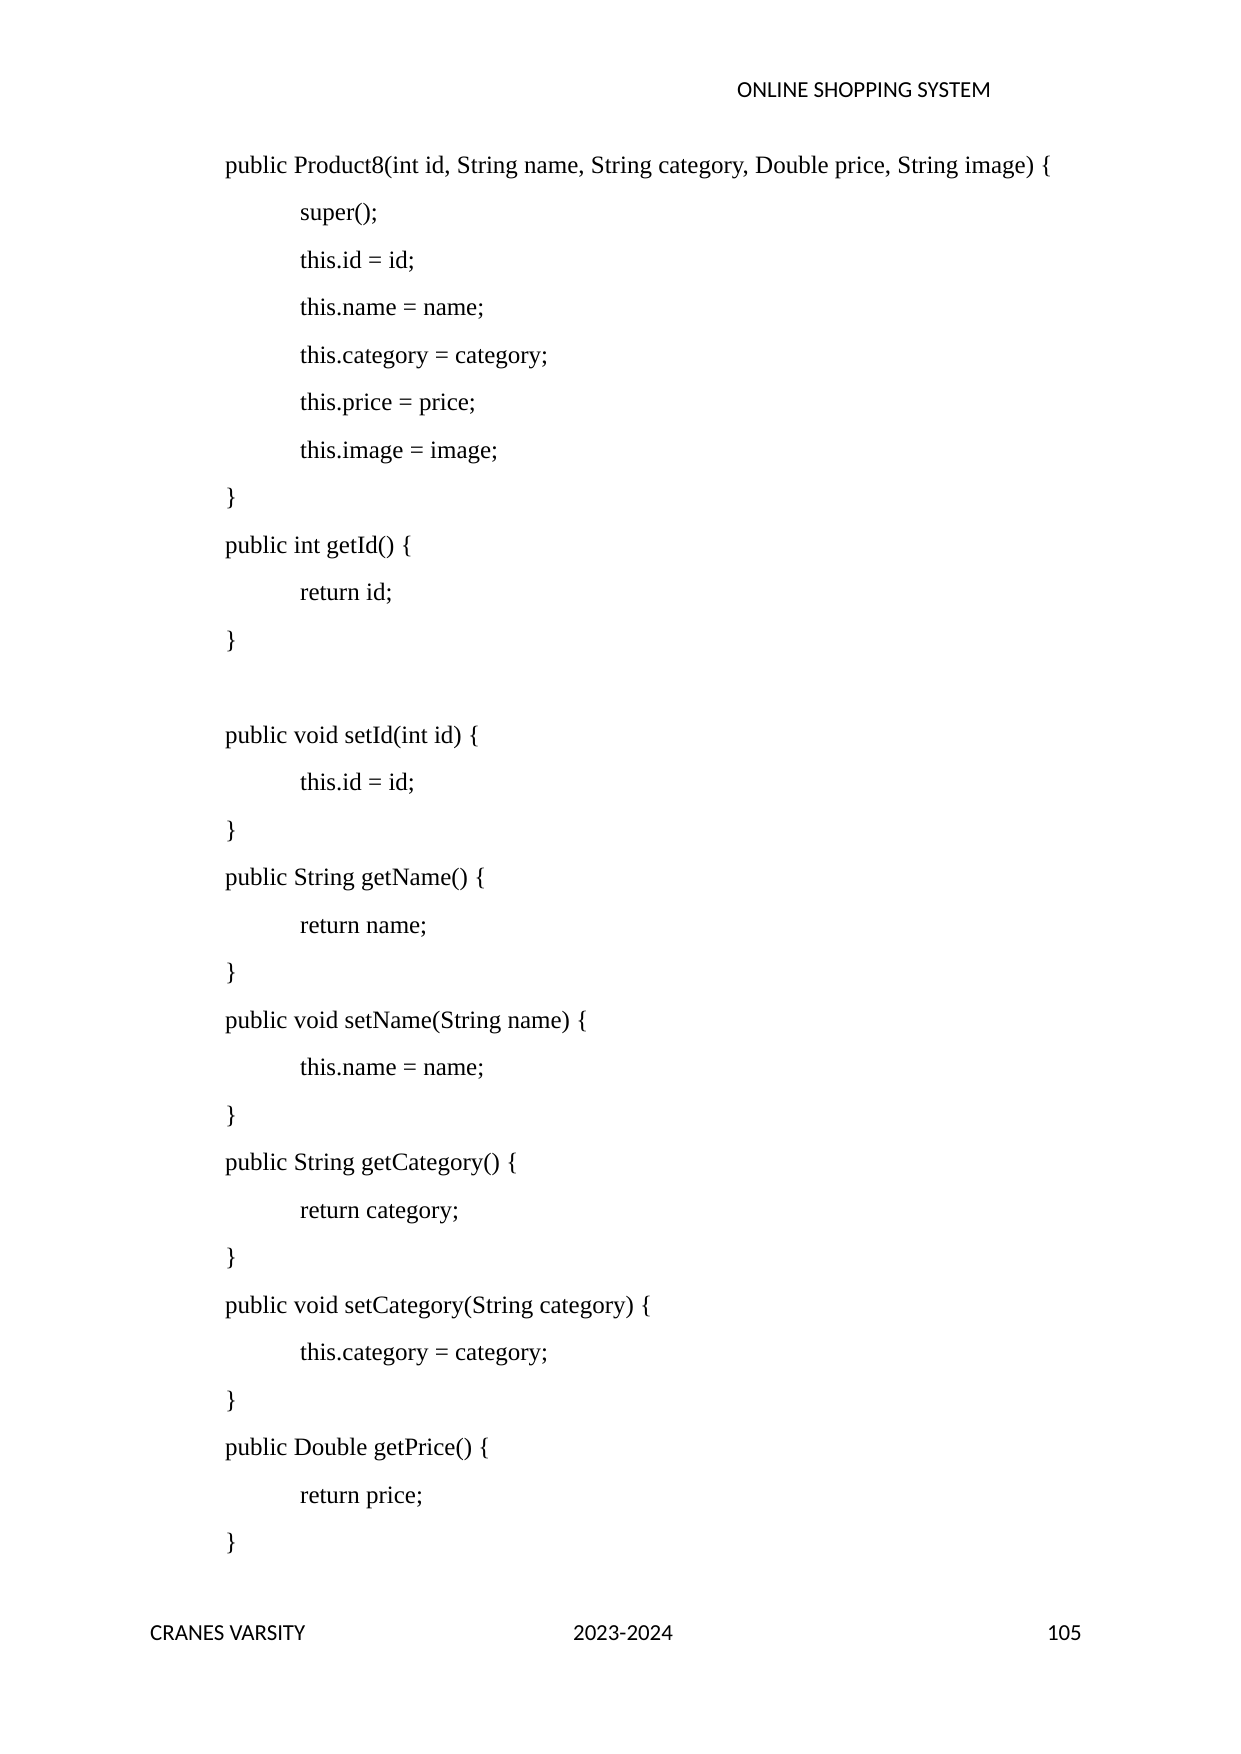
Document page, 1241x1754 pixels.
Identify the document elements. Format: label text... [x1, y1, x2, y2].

text this.category = category; [150, 340, 1098, 369]
text } [150, 1385, 1098, 1414]
text this.image = image; [150, 435, 1098, 464]
text } [150, 1527, 1098, 1556]
text return id; [150, 577, 1098, 606]
text this.price = price; [150, 387, 1098, 416]
text public Double getPrice() { [150, 1432, 1098, 1461]
text } [150, 1242, 1098, 1271]
text public void setId(int id) { [150, 720, 1098, 749]
text } [150, 625, 1098, 654]
text return name; [150, 910, 1098, 939]
text public void setCategory(String category) { [150, 1290, 1098, 1319]
text public String getCategory() { [150, 1147, 1098, 1176]
text public Product8(int id, String name, String category, Double price, String image) { [150, 150, 1098, 179]
text super(); [150, 197, 1098, 226]
text this.name = name; [150, 1052, 1098, 1081]
text return price; [150, 1480, 1098, 1509]
text public void setName(String name) { [150, 1005, 1098, 1034]
text } [150, 957, 1098, 986]
text public int getId() { [150, 530, 1098, 559]
text this.id = id; [150, 245, 1098, 274]
text } [150, 482, 1098, 511]
text this.name = name; [150, 292, 1098, 321]
text return category; [150, 1195, 1098, 1224]
text } [150, 1100, 1098, 1129]
text public String getName() { [150, 862, 1098, 891]
text } [150, 815, 1098, 844]
text this.category = category; [150, 1337, 1098, 1366]
text this.id = id; [150, 767, 1098, 796]
